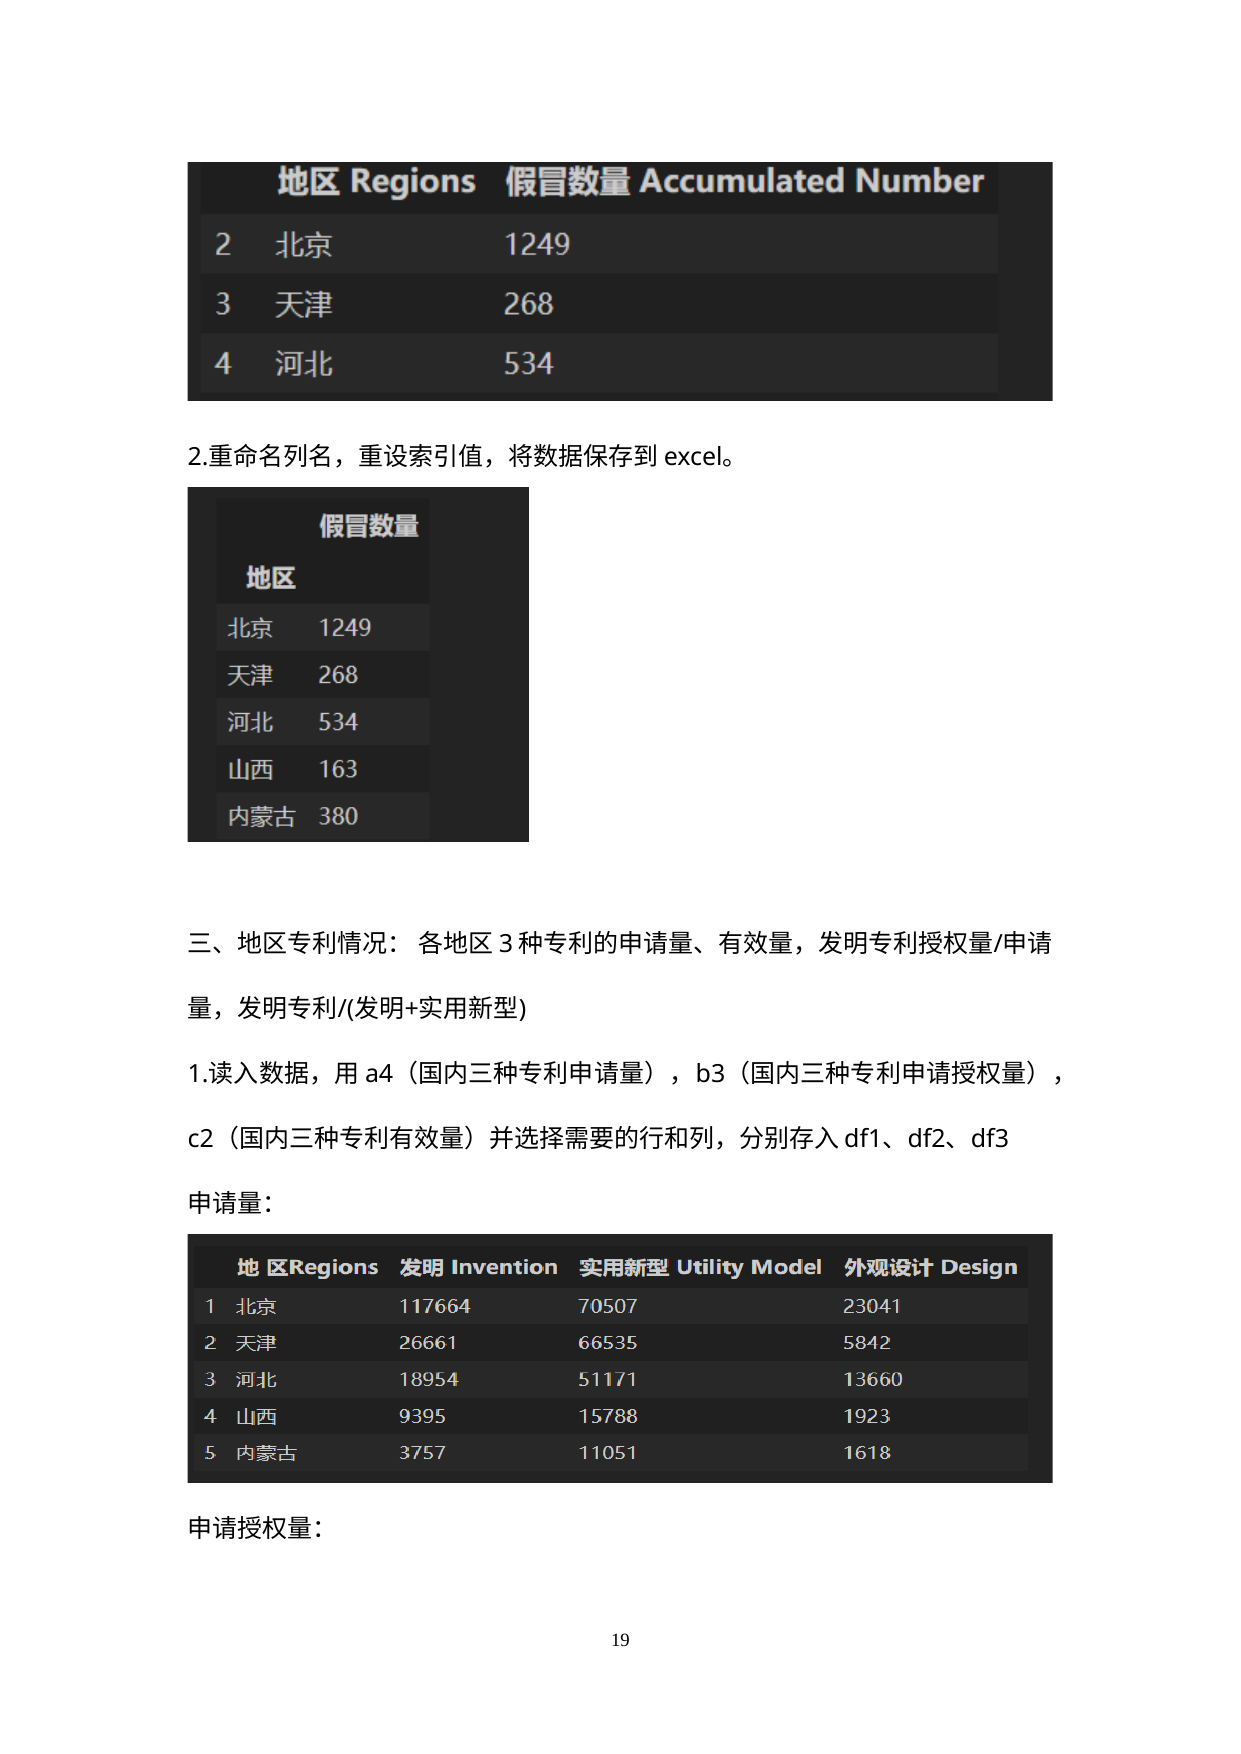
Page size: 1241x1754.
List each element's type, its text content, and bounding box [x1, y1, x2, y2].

text 申请授权量： [187, 1494, 1053, 1559]
text 申请量： [187, 1169, 1053, 1234]
picture [187, 162, 1053, 401]
text 三、地区专利情况： 各地区3种专利的申请量、有效量，发明专利授权量/申请量，发明专利/(发明+实用新型) [187, 909, 1053, 1039]
text 1.读入数据，用a4（国内三种专利申请量），b3（国内三种专利申请授权量），c2（国内三种专利有效量）并选择需要的行和列，分别存入df1、df2、df3 [187, 1039, 1053, 1169]
picture [187, 1234, 1053, 1483]
picture [187, 487, 529, 842]
text 2.重命名列名，重设索引值，将数据保存到excel。 [187, 422, 1053, 487]
